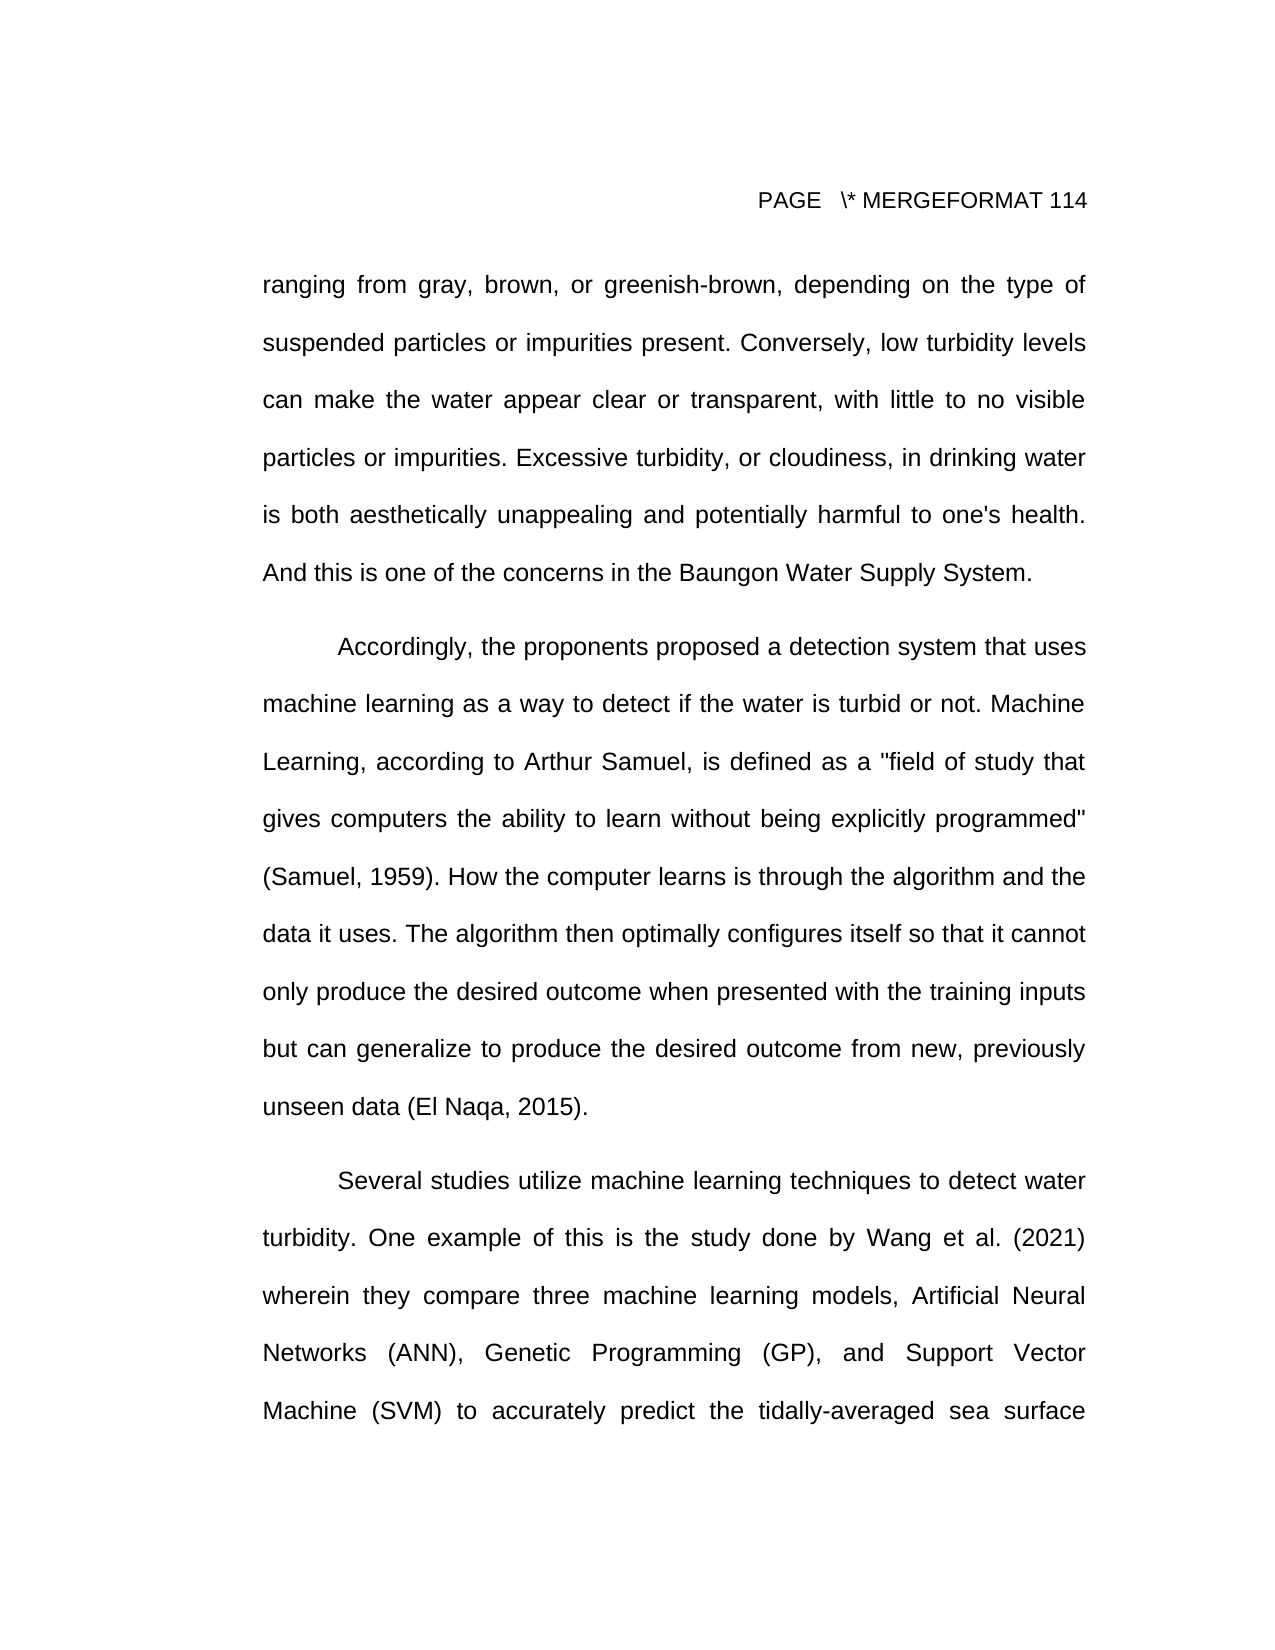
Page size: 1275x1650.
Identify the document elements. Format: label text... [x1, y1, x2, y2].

text Accordingly, the proponents proposed a detection system that uses machine learning as a way to detect if the water is turbid or not. Machine Learning, according to Arthur Samuel, is defined as a "field of study that gives computers the ability to learn without being explicitly programmed" (Samuel, 1959). How the computer learns is through the algorithm and the data it uses. The algorithm then optimally configures itself so that it cannot only produce the desired outcome when presented with the training inputs but can generalize to produce the desired outcome from new, previously unseen data (El Naqa, 2015). [262, 632, 1087, 1120]
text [262, 270, 1087, 586]
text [262, 1166, 1087, 1424]
